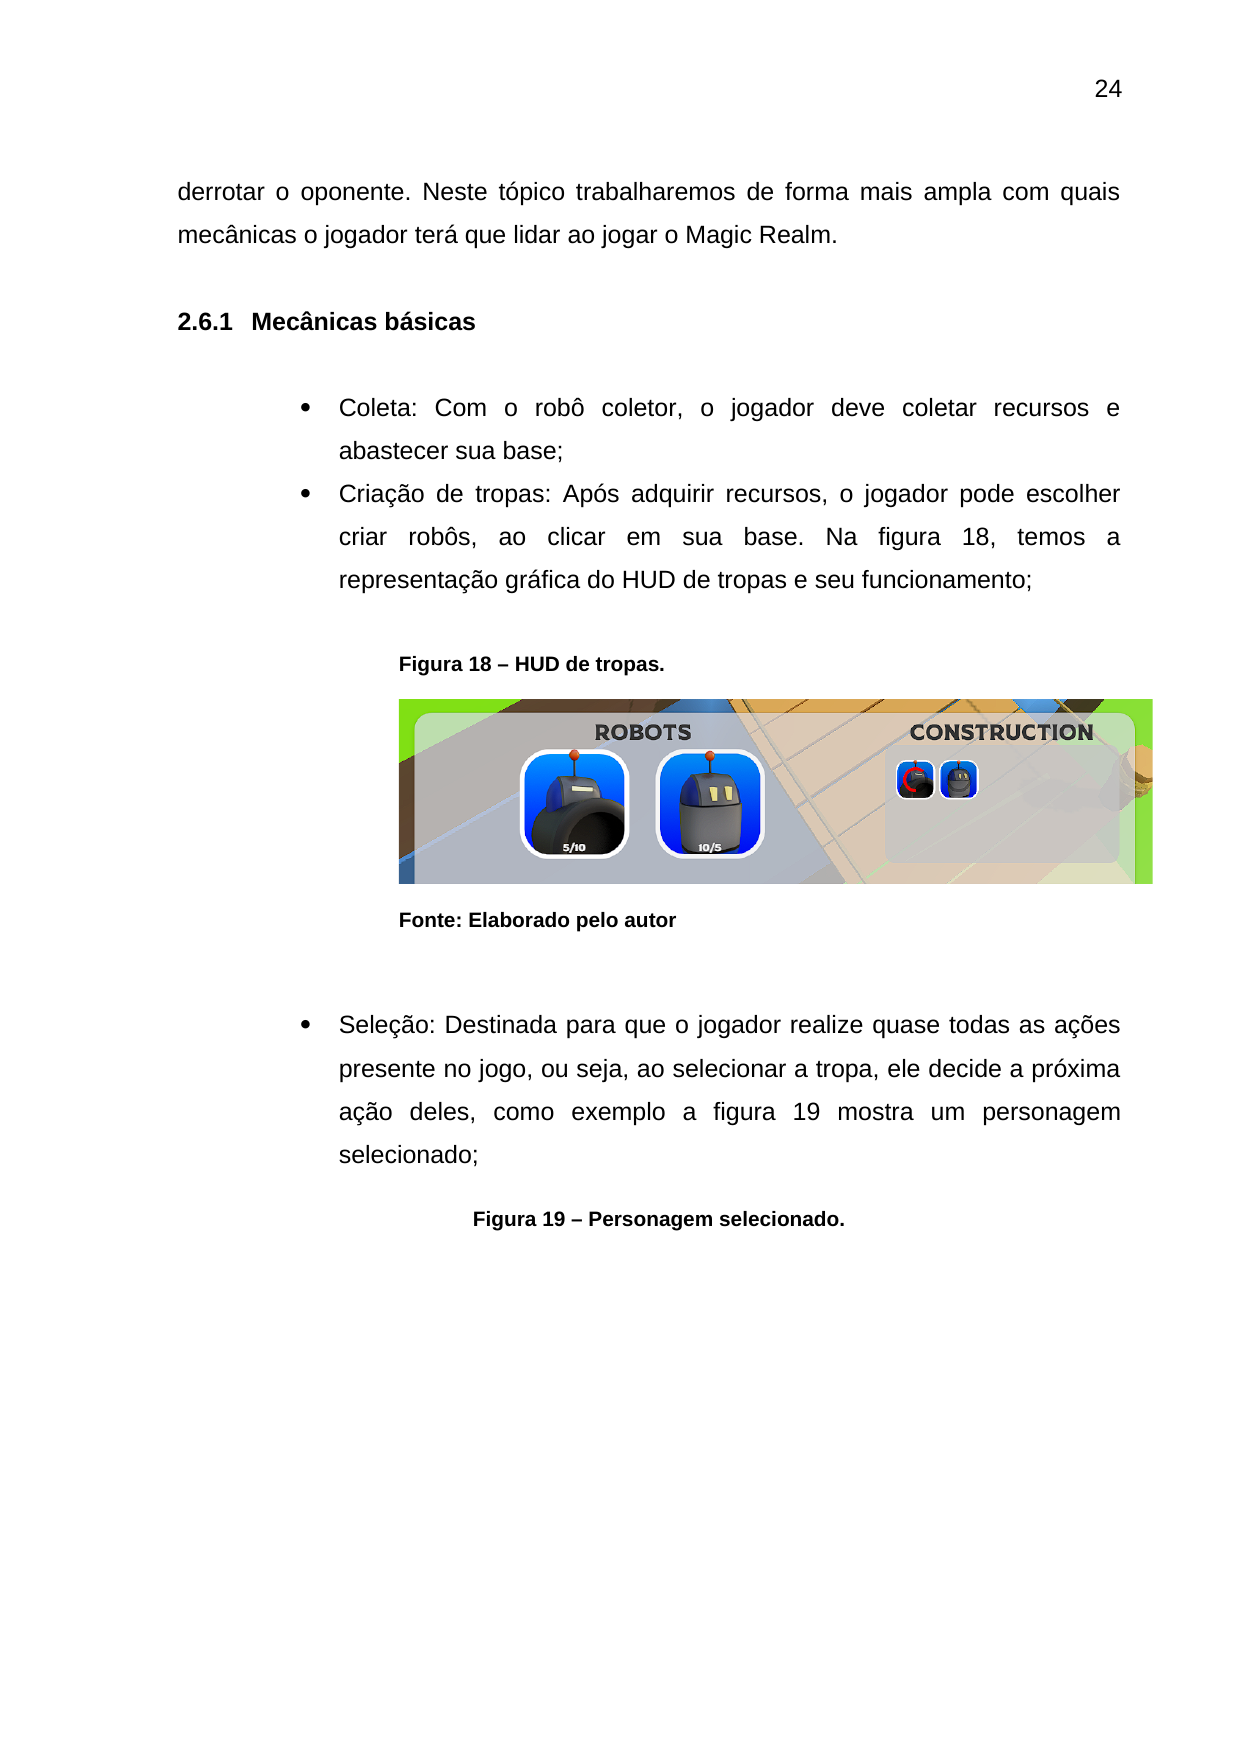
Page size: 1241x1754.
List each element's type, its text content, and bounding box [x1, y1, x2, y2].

list Criação de tropas: Após adquirir recursos, o jogador pode escolher criar robôs, ao clicar em sua base. Na figura 18, temos a representação gráfica do HUD de tropas e seu funcionamento; [301, 479, 1122, 594]
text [177, 177, 1122, 249]
list Seleção: Destinada para que o jogador realize quase todas as ações presente no jogo, ou seja, ao selecionar a tropa, ele decide a próxima ação deles, como exemplo a figura 19 mostra um personagem selecionado; [301, 1011, 1122, 1169]
list Figura 19 – Personagem selecionado. [412, 1207, 1122, 1231]
text Fonte: Elaborado pelo autor [325, 907, 1122, 931]
list Coleta: Com o robô coletor, o jogador deve coletar recursos e abastecer sua base; [301, 393, 1122, 465]
picture [398, 699, 1153, 884]
subtitle 2.6.1 Mecânicas básicas [177, 307, 1122, 335]
list Figura 18 – HUD de tropas. [399, 652, 1122, 676]
